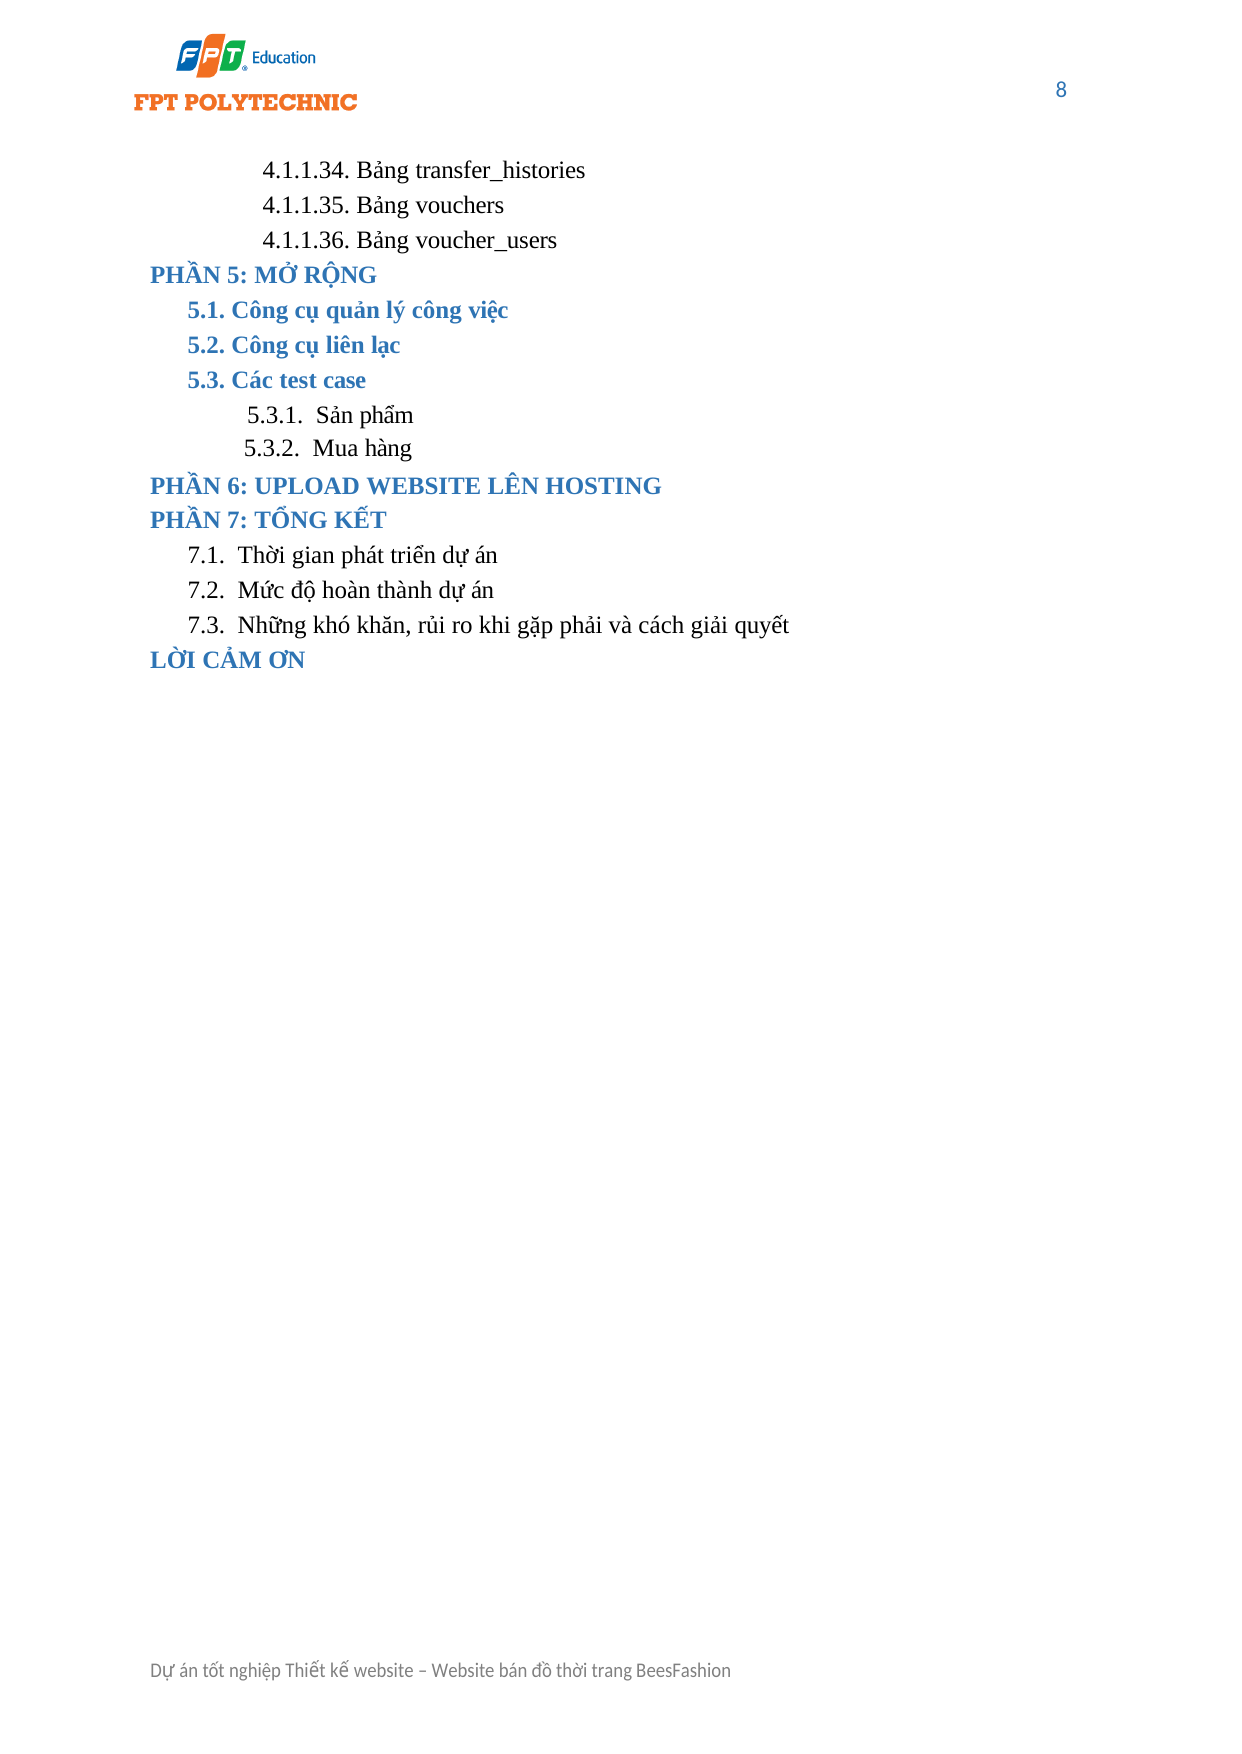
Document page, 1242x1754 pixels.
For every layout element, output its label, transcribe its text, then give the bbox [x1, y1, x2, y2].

list Bảng vouchers [262, 190, 1242, 219]
list Công cụ liên lạc [187, 330, 1242, 359]
list Các test case [187, 365, 1242, 394]
list Sản phẩm [247, 400, 1242, 429]
text PHẦN 6: UPLOAD WEBSITE LÊN HOSTING PHẦN 7: TỔNG KẾT [150, 471, 727, 534]
list Những khó khăn, rủi ro khi gặp phải và cách giải quyết [187, 610, 1242, 639]
list Công cụ quản lý công việc [187, 295, 1242, 324]
list Bảng voucher_users [262, 225, 1242, 254]
list Mức độ hoàn thành dự án [187, 575, 1242, 604]
picture [126, 27, 364, 118]
list Mua hàng [244, 433, 1242, 462]
list Bảng transfer_histories [262, 155, 1242, 184]
list Thời gian phát triển dự án [187, 540, 1242, 569]
text LỜI CẢM ƠN [150, 645, 1242, 674]
text PHẦN 5: MỞ RỘNG [150, 260, 1242, 289]
